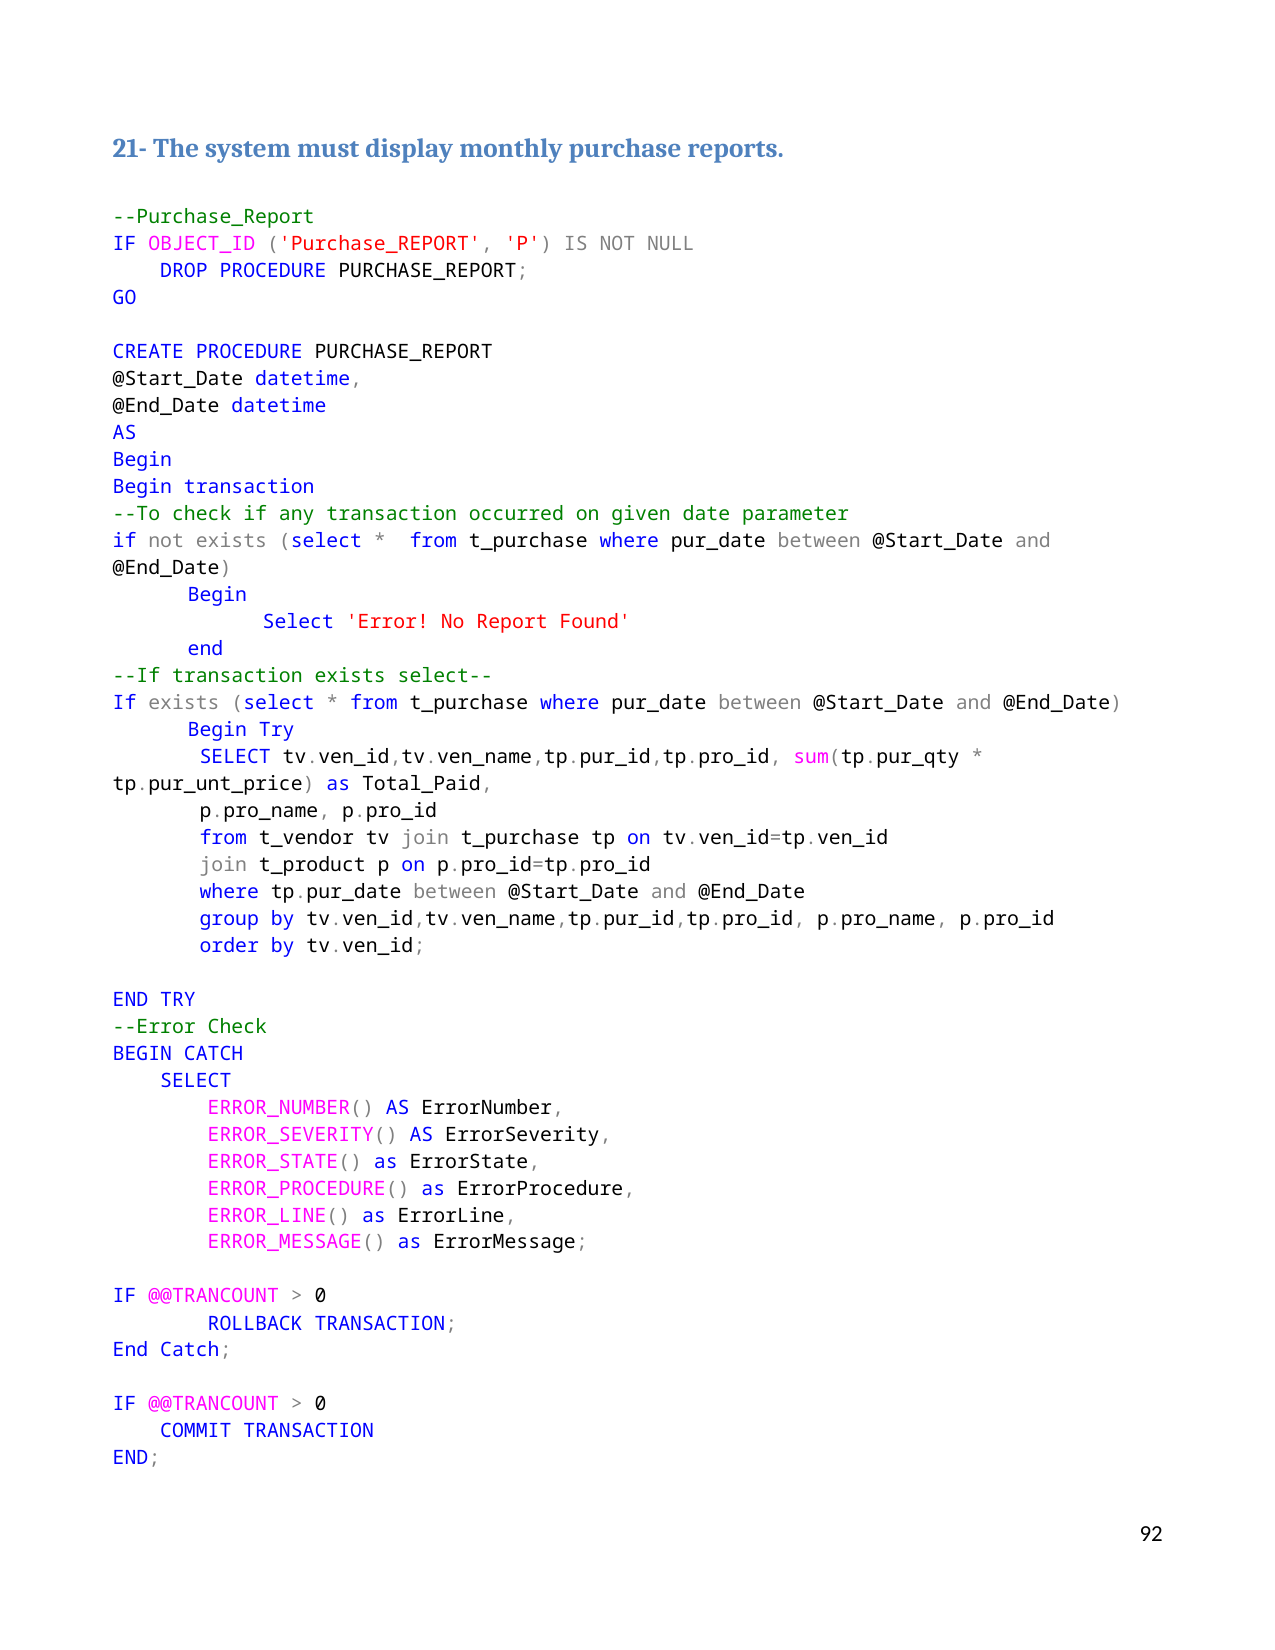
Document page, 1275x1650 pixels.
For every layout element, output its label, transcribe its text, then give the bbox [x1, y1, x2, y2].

text SELECT tv.ven_id,tv.ven_name,tp.pur_id,tp.pro_id, sum(tp.pur_qty * tp.pur_unt_price) as Total_Paid, [112, 742, 1162, 796]
text SELECT [112, 1066, 1162, 1093]
text where tp.pur_date between @Start_Date and @End_Date [112, 877, 1162, 904]
text GO [112, 283, 1162, 311]
text Begin transaction [112, 472, 1162, 499]
text if not exists (select * from t_purchase where pur_date between @Start_Date and @End_Date) [112, 526, 1162, 580]
text join t_product p on p.pro_id=tp.pro_id [112, 850, 1162, 877]
text ERROR_PROCEDURE() as ErrorProcedure, [112, 1174, 1162, 1201]
text --If transaction exists select-- [112, 661, 1162, 688]
text IF @@TRANCOUNT > 0 [112, 1282, 1162, 1309]
text ERROR_LINE() as ErrorLine, [112, 1201, 1162, 1228]
text from t_vendor tv join t_purchase tp on tv.ven_id=tp.ven_id [112, 823, 1162, 850]
text --To check if any transaction occurred on given date parameter [112, 499, 1162, 526]
text Begin [112, 580, 1162, 607]
text End Catch; [112, 1336, 1162, 1363]
text Begin [112, 445, 1162, 472]
text COMMIT TRANSACTION [112, 1417, 1162, 1444]
text @End_Date datetime [112, 391, 1162, 418]
text IF @@TRANCOUNT > 0 [112, 1390, 1162, 1417]
text CREATE PROCEDURE PURCHASE_REPORT [112, 337, 1162, 364]
text Begin Try [112, 715, 1162, 742]
subtitle 21- The system must display monthly purchase reports. [112, 133, 1162, 164]
text order by tv.ven_id; [112, 931, 1162, 958]
text END; [112, 1444, 1162, 1471]
text p.pro_name, p.pro_id [112, 796, 1162, 823]
text ERROR_NUMBER() AS ErrorNumber, [112, 1093, 1162, 1120]
text Select 'Error! No Report Found' [112, 607, 1162, 634]
text END TRY [112, 985, 1162, 1012]
text AS [112, 418, 1162, 445]
text ERROR_SEVERITY() AS ErrorSeverity, [112, 1120, 1162, 1147]
text DROP PROCEDURE PURCHASE_REPORT; [112, 257, 1162, 283]
text ERROR_MESSAGE() as ErrorMessage; [112, 1228, 1162, 1255]
text end [112, 634, 1162, 661]
text --Purchase_Report [112, 203, 1162, 229]
text BEGIN CATCH [112, 1039, 1162, 1066]
text ROLLBACK TRANSACTION; [112, 1309, 1162, 1336]
text group by tv.ven_id,tv.ven_name,tp.pur_id,tp.pro_id, p.pro_name, p.pro_id [112, 904, 1162, 931]
text --Error Check [112, 1012, 1162, 1039]
text ERROR_STATE() as ErrorState, [112, 1147, 1162, 1174]
text IF OBJECT_ID ('Purchase_REPORT', 'P') IS NOT NULL [112, 229, 1162, 257]
text @Start_Date datetime, [112, 364, 1162, 391]
text If exists (select * from t_purchase where pur_date between @Start_Date and @End_Date) [112, 688, 1162, 715]
